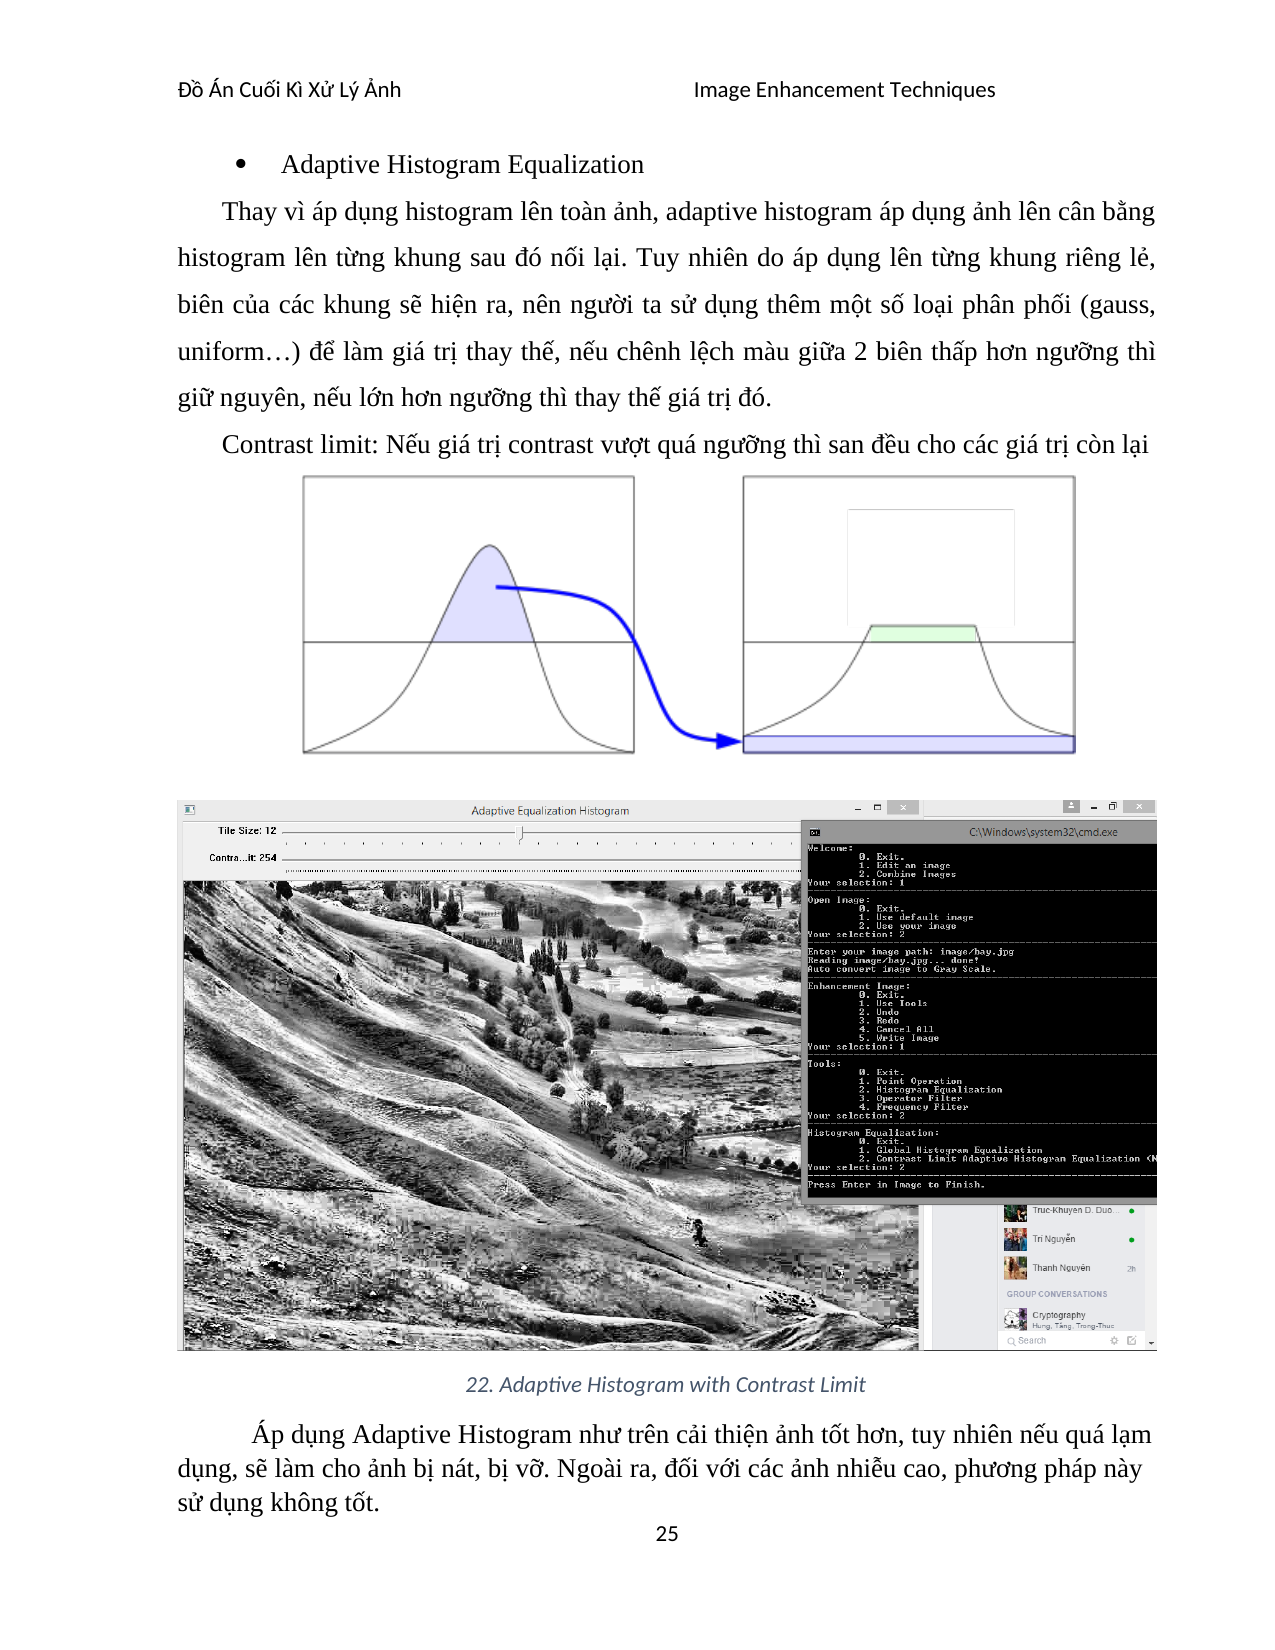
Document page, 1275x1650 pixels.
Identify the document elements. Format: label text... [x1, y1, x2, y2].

list Contrast limit: Nếu giá trị contrast vượt quá ngưỡng thì san đều cho các giá trị còn lại [177, 428, 1157, 459]
picture [177, 800, 1157, 1351]
text 22. Adaptive Histogram with Contrast Limit [177, 1370, 1157, 1398]
picture [302, 474, 1076, 756]
list Thay vì áp dụng histogram lên toàn ảnh, adaptive histogram áp dụng ảnh lên cân bằng histogram lên từng khung sau đó nối lại. Tuy nhiên do áp dụng lên từng khung riêng lẻ, biên của các khung sẽ hiện ra, nên người ta sử dụng thêm một số loại phân phối (gauss, uniform…) để làm giá trị thay thế, nếu chênh lệch màu giữa 2 biên thấp hơn ngưỡng thì giữ nguyên, nếu lớn hơn ngưỡng thì thay thế giá trị đó. [177, 194, 1157, 412]
text Áp dụng Adaptive Histogram như trên cải thiện ảnh tốt hơn, tuy nhiên nếu quá lạm dụng, sẽ làm cho ảnh bị nát, bị vỡ. Ngoài ra, đối với các ảnh nhiễu cao, phương pháp này sử dụng không tốt. [177, 1418, 1157, 1517]
list Adaptive Histogram Equalization [177, 148, 1157, 179]
